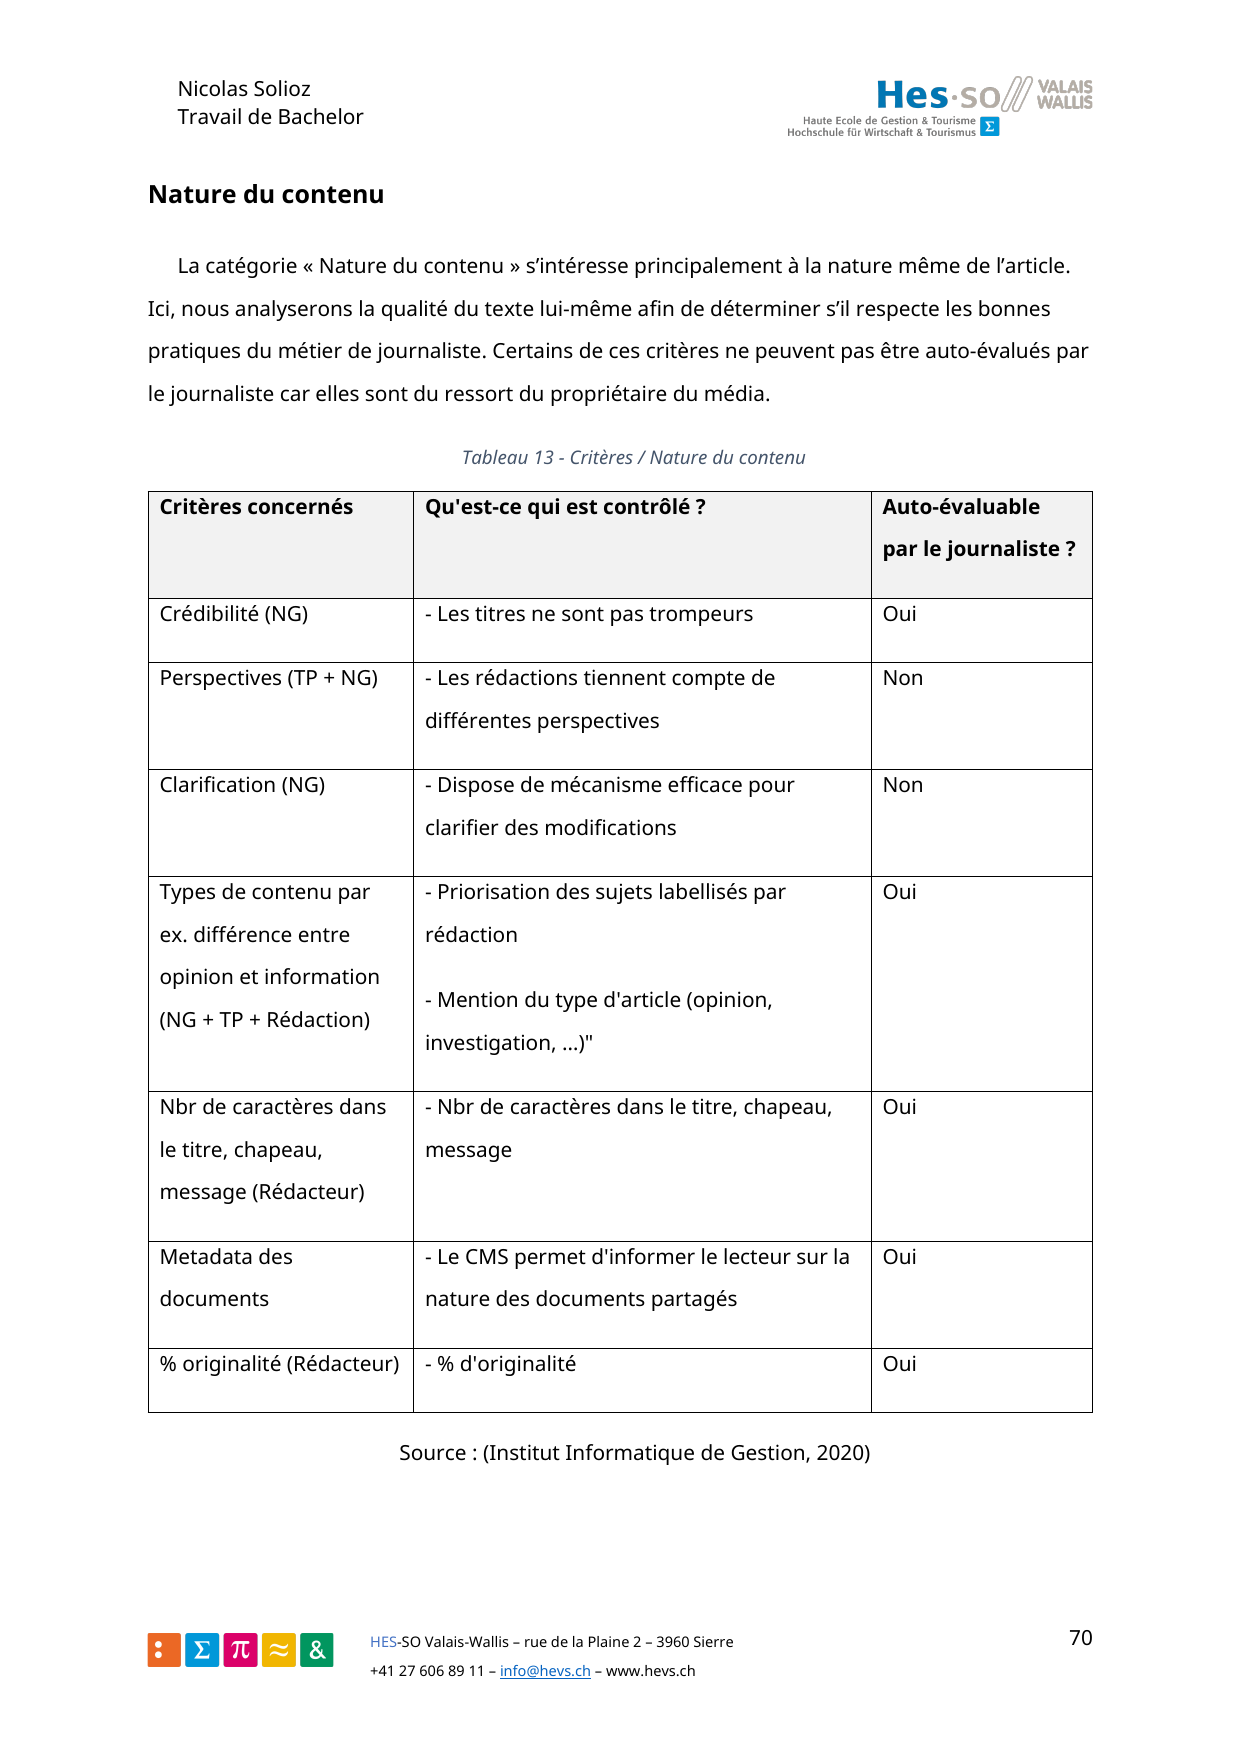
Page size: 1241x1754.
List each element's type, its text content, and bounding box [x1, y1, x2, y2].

table_cell - Les titres ne sont pas trompeurs [414, 599, 871, 662]
table_cell - % d'originalité [414, 1349, 871, 1412]
picture [788, 76, 1093, 136]
table_cell Oui [872, 1349, 1092, 1412]
table_cell Types de contenu par ex. différence entre opinion et information (NG + TP + Rédaction) [149, 877, 413, 1091]
table_cell Metadata des documents [149, 1242, 413, 1348]
table_cell Oui [872, 1242, 1092, 1348]
picture [196, 1642, 202, 1652]
table_cell Crédibilité (NG) [149, 599, 413, 662]
table_cell - Dispose de mécanisme efficace pour clarifier des modifications [414, 770, 871, 876]
subtitle Nature du contenu [148, 177, 1093, 211]
table_cell Clarification (NG) [149, 770, 413, 876]
table_cell Oui [872, 1092, 1092, 1241]
table_cell - Priorisation des sujets labellisés par rédaction - Mention du type d'article (opinion, investigation, …)" [414, 877, 871, 1091]
table_header Critères concernés [149, 492, 413, 598]
text Source : [148, 1438, 1093, 1467]
table_cell Oui [872, 599, 1092, 662]
table_cell Perspectives (TP + NG) [149, 663, 413, 769]
picture [196, 1654, 209, 1658]
table_cell Oui [872, 877, 1092, 1091]
table_cell - Le CMS permet d'informer le lecteur sur la nature des documents partagés [414, 1242, 871, 1348]
table_cell % originalité (Rédacteur) [149, 1349, 413, 1412]
text La catégorie « Nature du contenu » s’intéresse principalement à la nature même de l’article. Ici, nous analyserons la qualité du texte lui-même afin de déterminer s’il respecte les bonnes pratiques du métier de journaliste. Certains de ces critères ne peuvent pas être auto-évalués par le journaliste car elles sont du ressort du propriétaire du média. [148, 251, 1093, 407]
picture [147, 1633, 185, 1667]
table_cell Non [872, 770, 1092, 876]
table_cell Nbr de caractères dans le titre, chapeau, message (Rédacteur) [149, 1092, 413, 1241]
table_cell - Nbr de caractères dans le titre, chapeau, message [414, 1092, 871, 1241]
picture [219, 1633, 334, 1667]
table_header Qu'est-ce qui est contrôlé ? [414, 492, 871, 598]
table_cell Non [872, 663, 1092, 769]
table_header Auto-évaluable par le journaliste ? [872, 492, 1092, 598]
table_cell - Les rédactions tiennent compte de différentes perspectives [414, 663, 871, 769]
